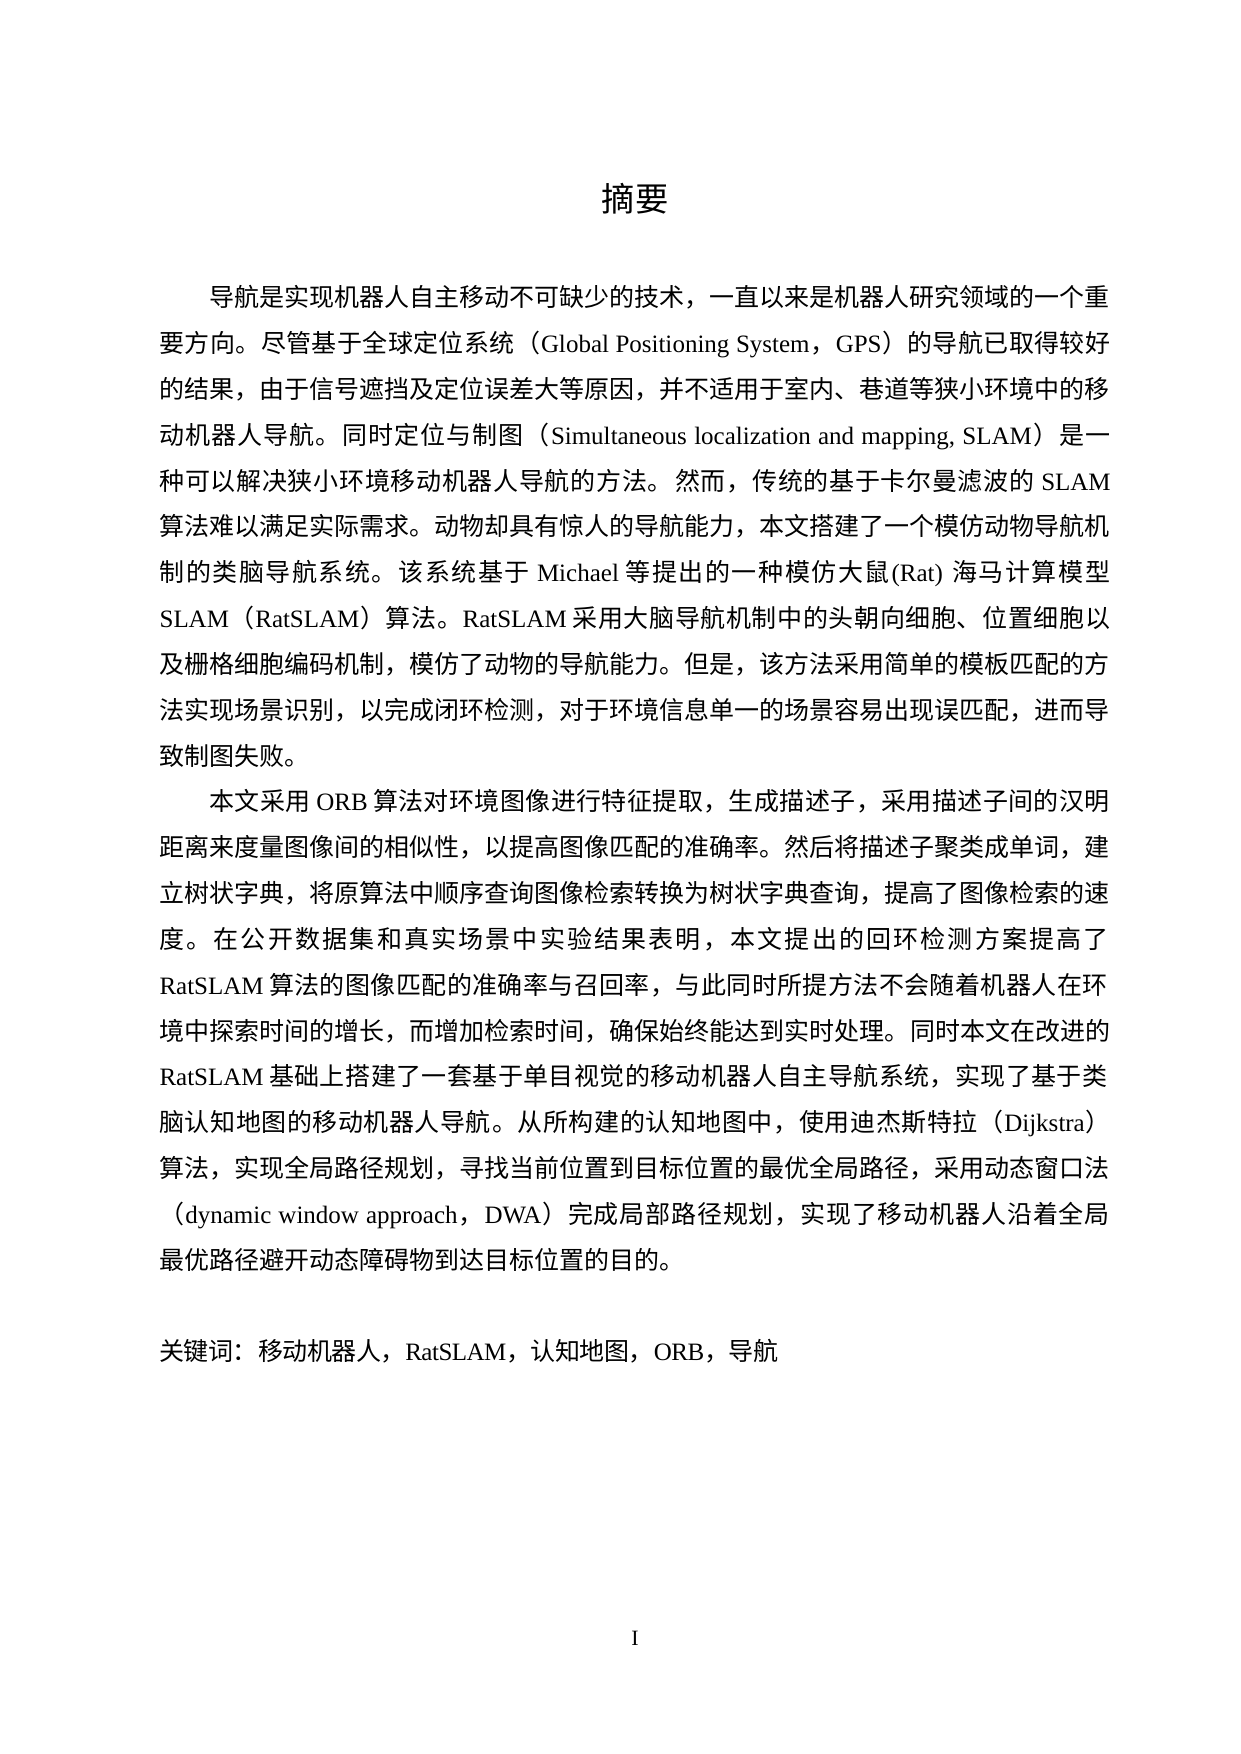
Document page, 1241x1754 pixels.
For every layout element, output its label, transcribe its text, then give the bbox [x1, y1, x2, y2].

text 关键词：移动机器人，RatSLAM，认知地图，ORB，导航 [159, 1324, 1110, 1370]
text 导航是实现机器人自主移动不可缺少的技术，一直以来是机器人研究领域的一个重要方向。尽管基于全球定位系统（Global Positioning System，GPS）的导航已取得较好的结果，由于信号遮挡及定位误差大等原因，并不适用于室内、巷道等狭小环境中的移动机器人导航。同时定位与制图（Simultaneous localization and mapping, SLAM）是一种可以解决狭小环境移动机器人导航的方法。然而，传统的基于卡尔曼滤波的SLAM算法难以满足实际需求。动物却具有惊人的导航能力，本文搭建了一个模仿动物导航机制的类脑导航系统。该系统基于Michael等提出的一种模仿大鼠(Rat) 海马计算模型SLAM（RatSLAM）算法。RatSLAM采用大脑导航机制中的头朝向细胞、位置细胞以及栅格细胞编码机制，模仿了动物的导航能力。但是，该方法采用简单的模板匹配的方法实现场景识别，以完成闭环检测，对于环境信息单一的场景容易出现误匹配，进而导致制图失败。 [159, 270, 1110, 774]
subtitle 摘要 [159, 173, 1110, 221]
text 本文采用ORB算法对环境图像进行特征提取，生成描述子，采用描述子间的汉明距离来度量图像间的相似性，以提高图像匹配的准确率。然后将描述子聚类成单词，建立树状字典，将原算法中顺序查询图像检索转换为树状字典查询，提高了图像检索的速度。在公开数据集和真实场景中实验结果表明，本文提出的回环检测方案提高了RatSLAM算法的图像匹配的准确率与召回率，与此同时所提方法不会随着机器人在环境中探索时间的增长，而增加检索时间，确保始终能达到实时处理。同时本文在改进的RatSLAM基础上搭建了一套基于单目视觉的移动机器人自主导航系统，实现了基于类脑认知地图的移动机器人导航。从所构建的认知地图中，使用迪杰斯特拉（Dijkstra）算法，实现全局路径规划，寻找当前位置到目标位置的最优全局路径，采用动态窗口法（dynamic window approach，DWA）完成局部路径规划，实现了移动机器人沿着全局最优路径避开动态障碍物到达目标位置的目的。 [159, 774, 1110, 1278]
